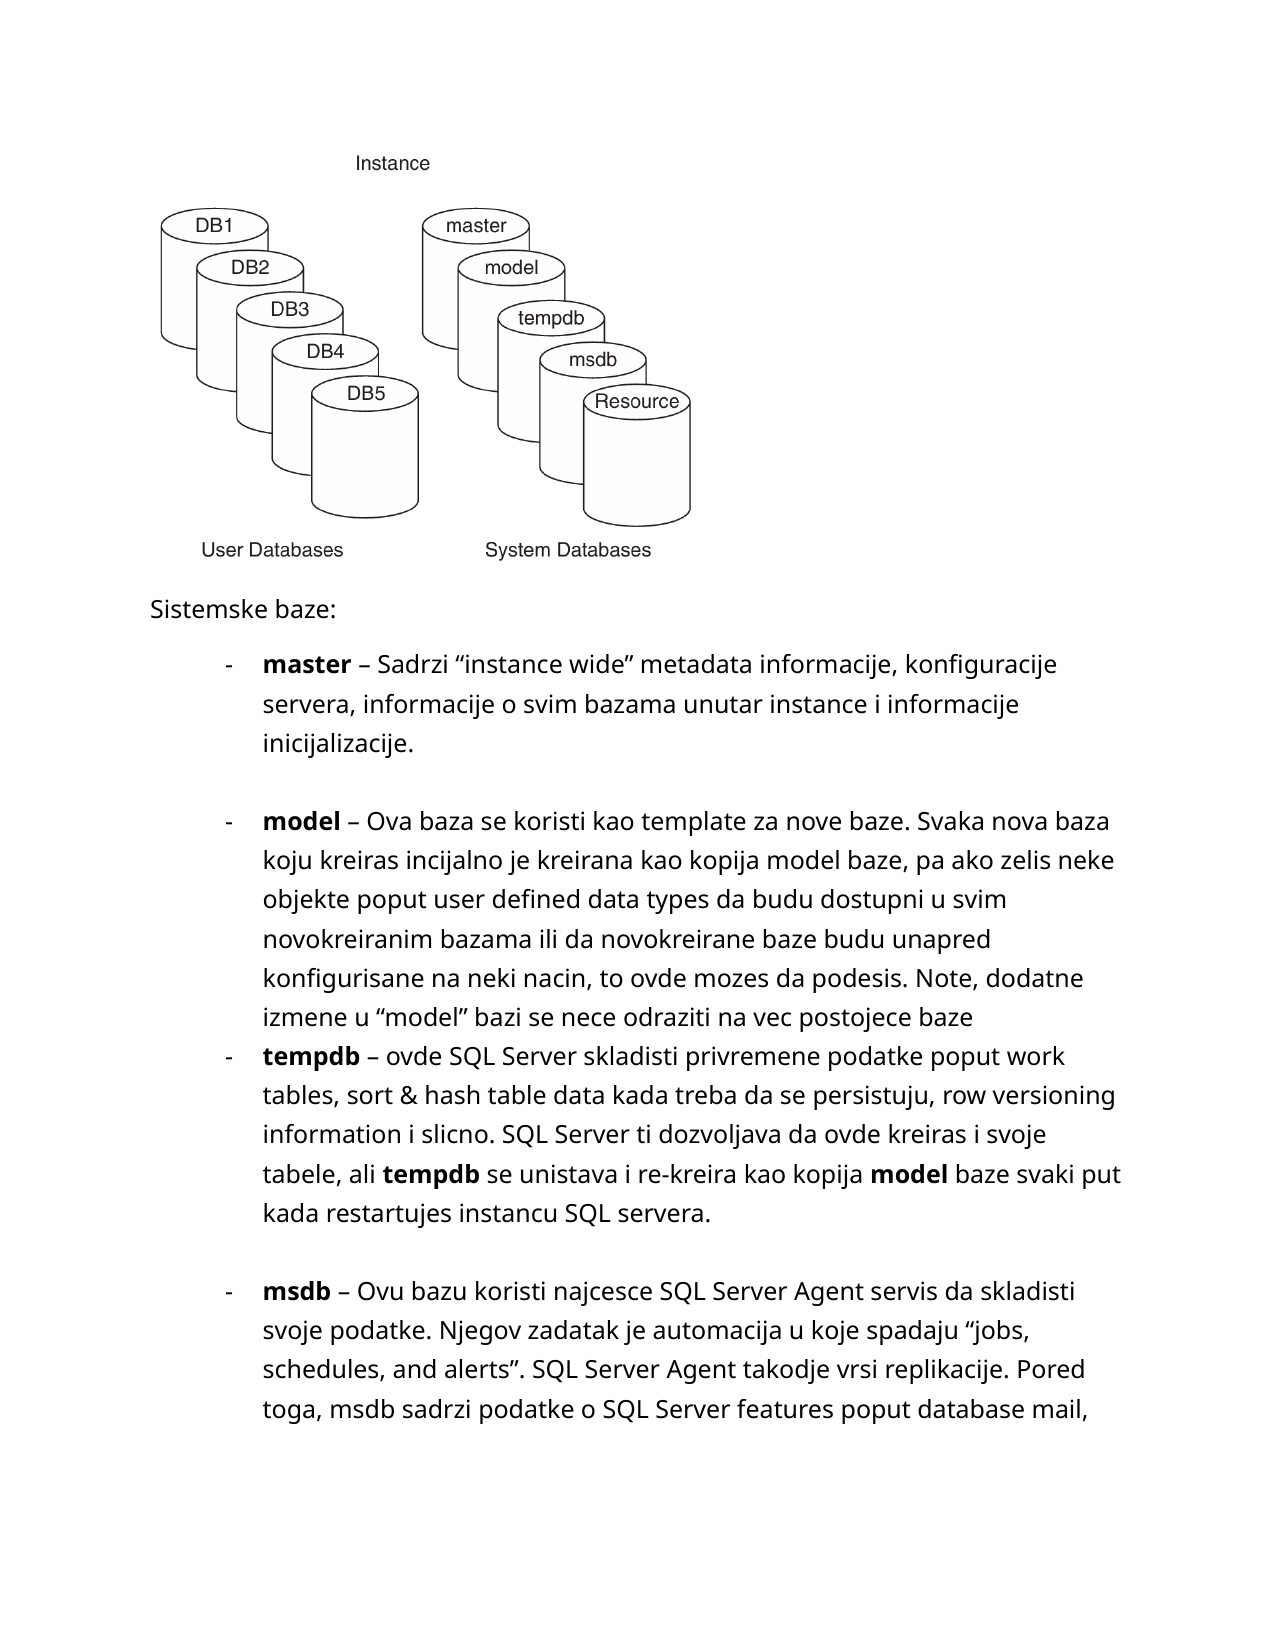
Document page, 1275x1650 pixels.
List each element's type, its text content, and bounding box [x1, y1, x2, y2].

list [225, 1274, 1125, 1425]
list tempdb – ovde SQL Server skladisti privremene podatke poput work tables, sort & hash table data kada treba da se persistuju, row versioning information i slicno. SQL Server ti dozvoljava da ovde kreiras i svoje tabele, ali tempdb se unistava i re-kreira kao kopija model baze svaki put kada restartujes instancu SQL servera. [225, 1039, 1125, 1269]
text Sistemske baze: [150, 591, 1125, 625]
list model – Ova baza se koristi kao template za nove baze. Svaka nova baza koju kreiras incijalno je kreirana kao kopija model baze, pa ako zelis neke objekte poput user defined data types da budu dostupni u svim novokreiranim bazama ili da novokreirane baze budu unapred konfigurisane na neki nacin, to ovde mozes da podesis. Note, dodatne izmene u “model” bazi se nece odraziti na vec postojece baze [225, 804, 1125, 1034]
list master – Sadrzi “instance wide” metadata informacije, konfiguracije servera, informacije o svim bazama unutar instance i informacije inicijalizacije. [225, 647, 1125, 799]
picture [150, 150, 719, 570]
